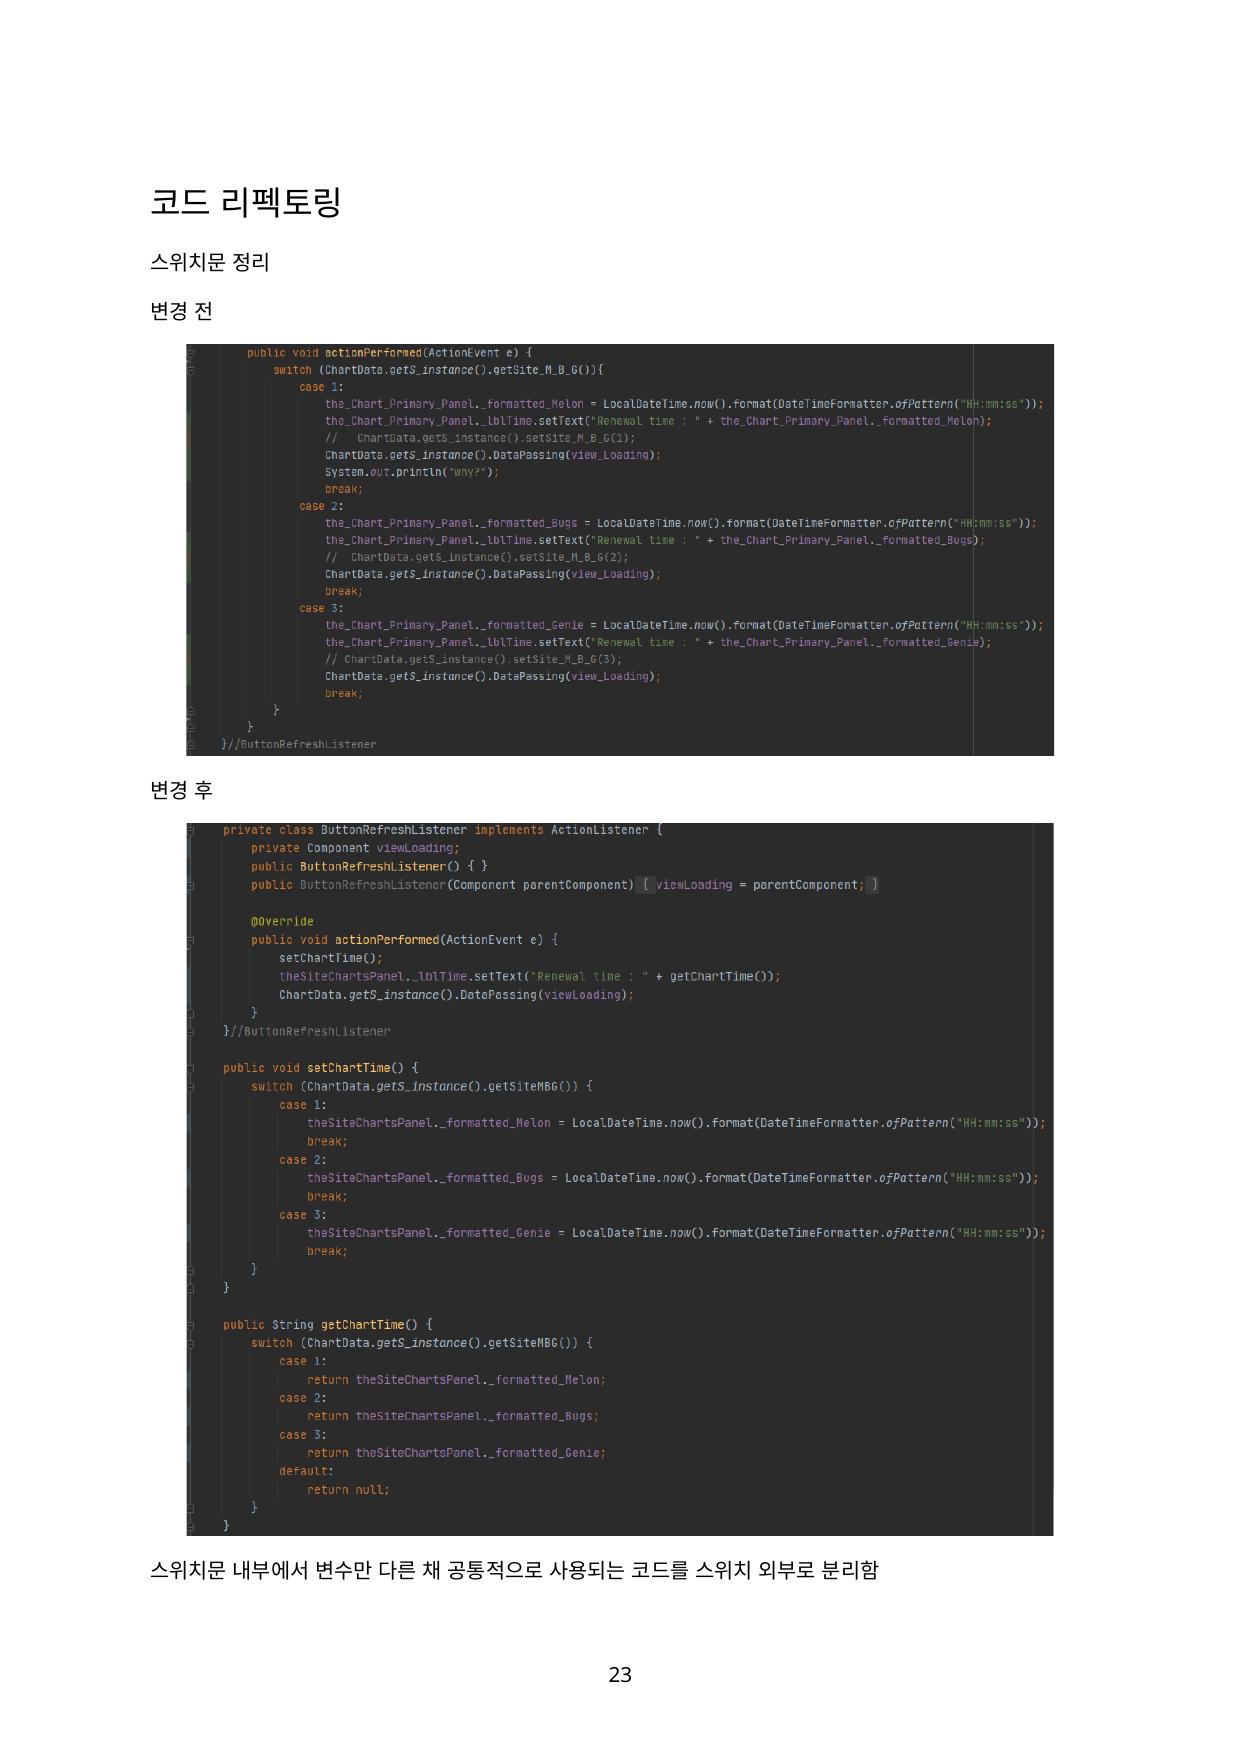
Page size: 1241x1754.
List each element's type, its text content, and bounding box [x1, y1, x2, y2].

list 변경 전 [150, 295, 1090, 325]
list 변경 후 [150, 774, 1090, 804]
picture [186, 823, 1054, 1536]
subtitle 코드 리펙토링 [150, 177, 1090, 225]
list 스위치문 내부에서 변수만 다른 채 공통적으로 사용되는 코드를 스위치 외부로 분리함 [150, 1554, 1090, 1584]
subtitle 스위치문 정리 [150, 246, 1090, 276]
picture [186, 344, 1055, 756]
